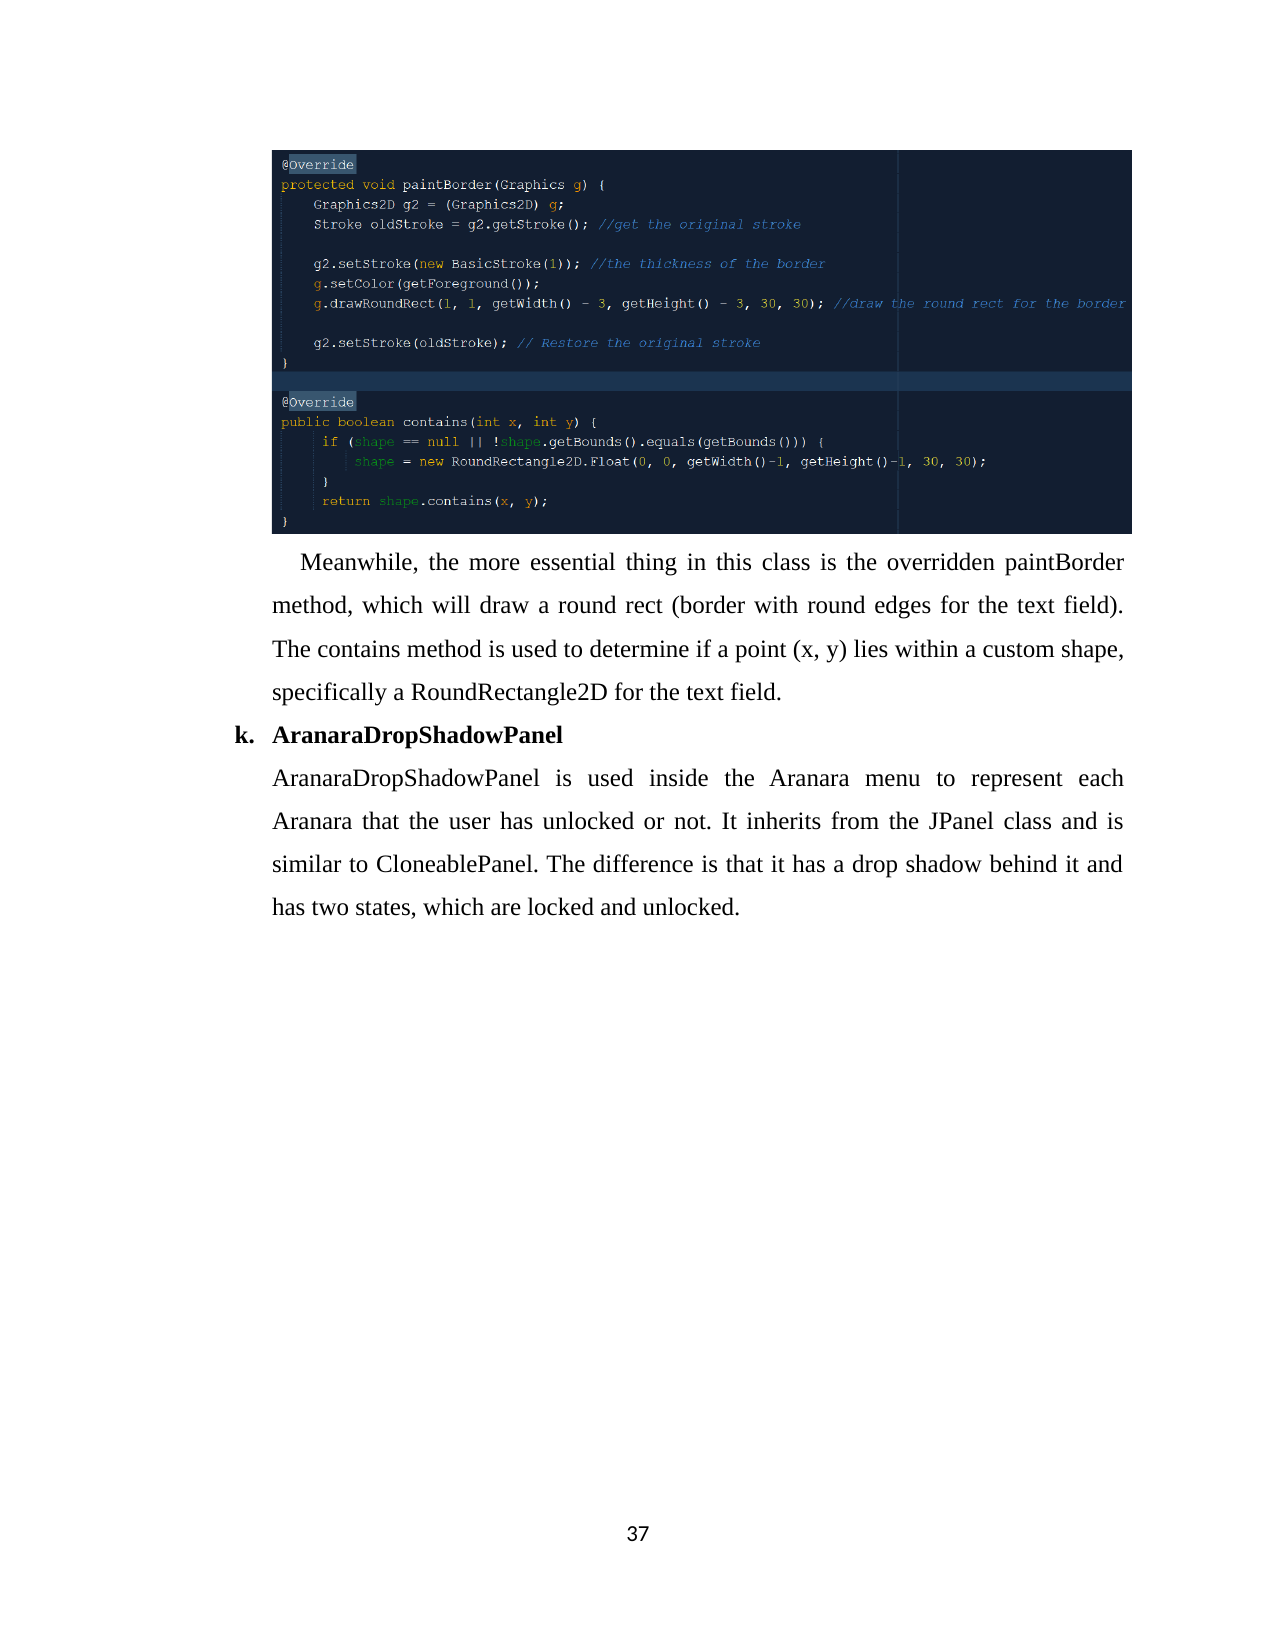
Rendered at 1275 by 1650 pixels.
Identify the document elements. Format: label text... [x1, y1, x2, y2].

list AranaraDropShadowPanel is used inside the Aranara menu to represent each Aranara that the user has unlocked or not. It inherits from the JPanel class and is similar to CloneablePanel. The difference is that it has a drop shadow behind it and has two states, which are locked and unlocked. [272, 763, 1125, 921]
picture [271, 150, 1132, 534]
list AranaraDropShadowPanel [234, 720, 1125, 749]
list Meanwhile, the more essential thing in this class is the overridden paintBorder method, which will draw a round rect (border with round edges for the text field). The contains method is used to determine if a point (x, y) lies within a custom shape, specifically a RoundRectangle2D for the text field. [272, 547, 1125, 706]
